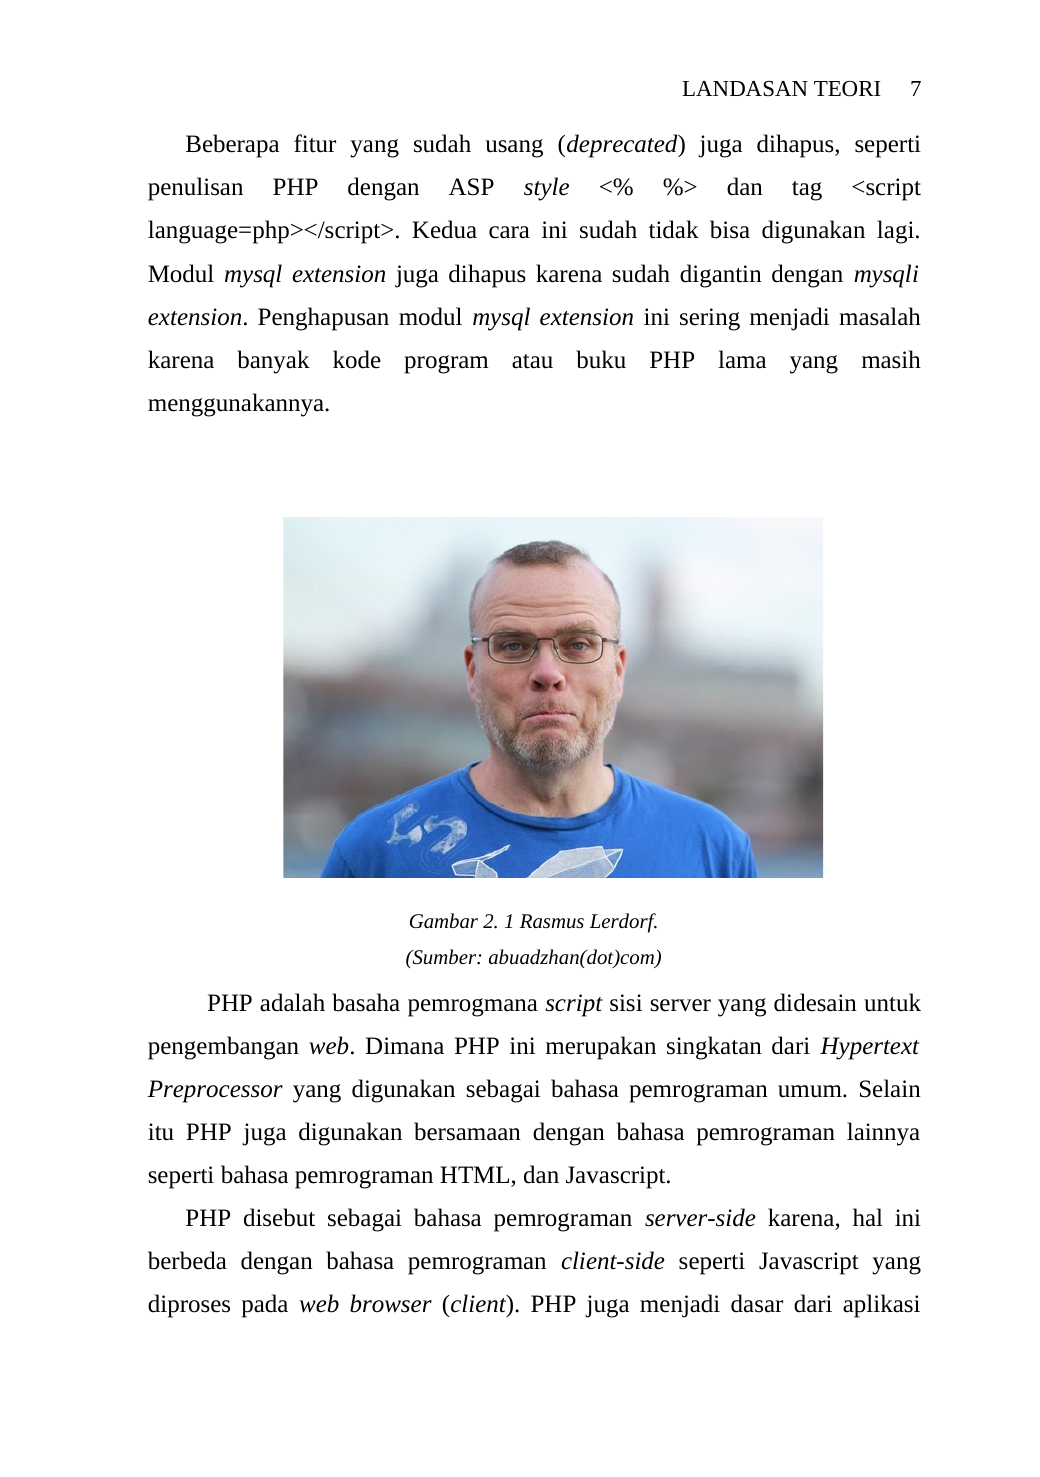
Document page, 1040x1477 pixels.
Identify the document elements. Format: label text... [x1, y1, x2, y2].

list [148, 1203, 921, 1318]
text (Sumber: abuadzhan(dot)com) [148, 945, 921, 969]
list PHP adalah basaha pemrogmana script sisi server yang didesain untuk pengembangan web. Dimana PHP ini merupakan singkatan dari Hypertext Preprocessor yang digunakan sebagai bahasa pemrograman umum. Selain itu PHP juga digunakan bersamaan dengan bahasa pemrograman lainnya seperti bahasa pemrograman HTML, dan Javascript. [148, 988, 921, 1189]
list Beberapa fitur yang sudah usang (deprecated) juga dihapus, seperti penulisan PHP dengan ASP style <% %> dan tag <script language=php></script>. Kedua cara ini sudah tidak bisa digunakan lagi. Modul mysql extension juga dihapus karena sudah digantin dengan mysqli extension. Penghapusan modul mysql extension ini sering menjadi masalah karena banyak kode program atau buku PHP lama yang masih menggunakannya. [148, 129, 921, 417]
text Gambar 2. 1 Rasmus Lerdorf. [148, 909, 921, 933]
picture [283, 517, 824, 878]
